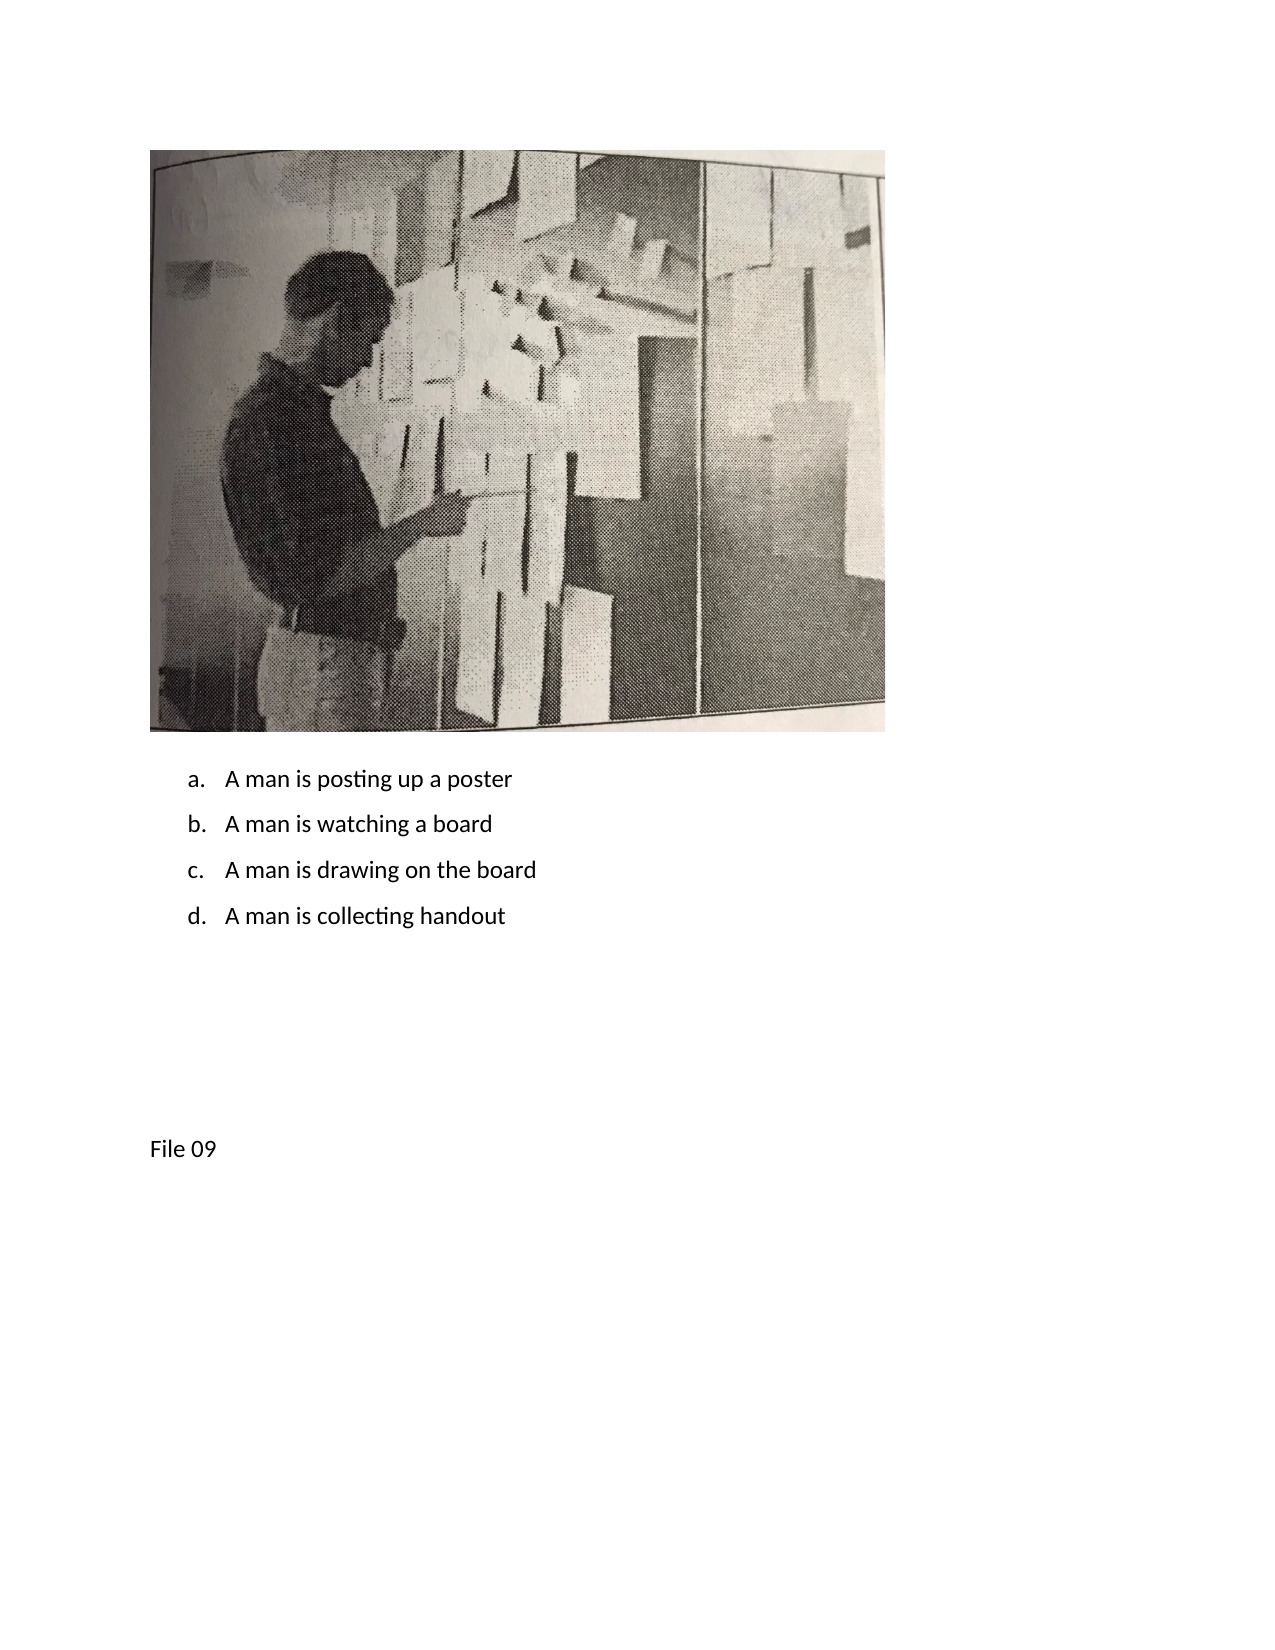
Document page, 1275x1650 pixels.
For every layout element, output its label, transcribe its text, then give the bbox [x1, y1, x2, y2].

text File 09 [150, 1133, 1125, 1163]
list A man is collecting handout [187, 900, 1125, 930]
list A man is drawing on the board [187, 854, 1125, 885]
list A man is watching a board [187, 808, 1125, 839]
picture [150, 150, 886, 732]
list A man is posting up a poster [187, 763, 1125, 793]
